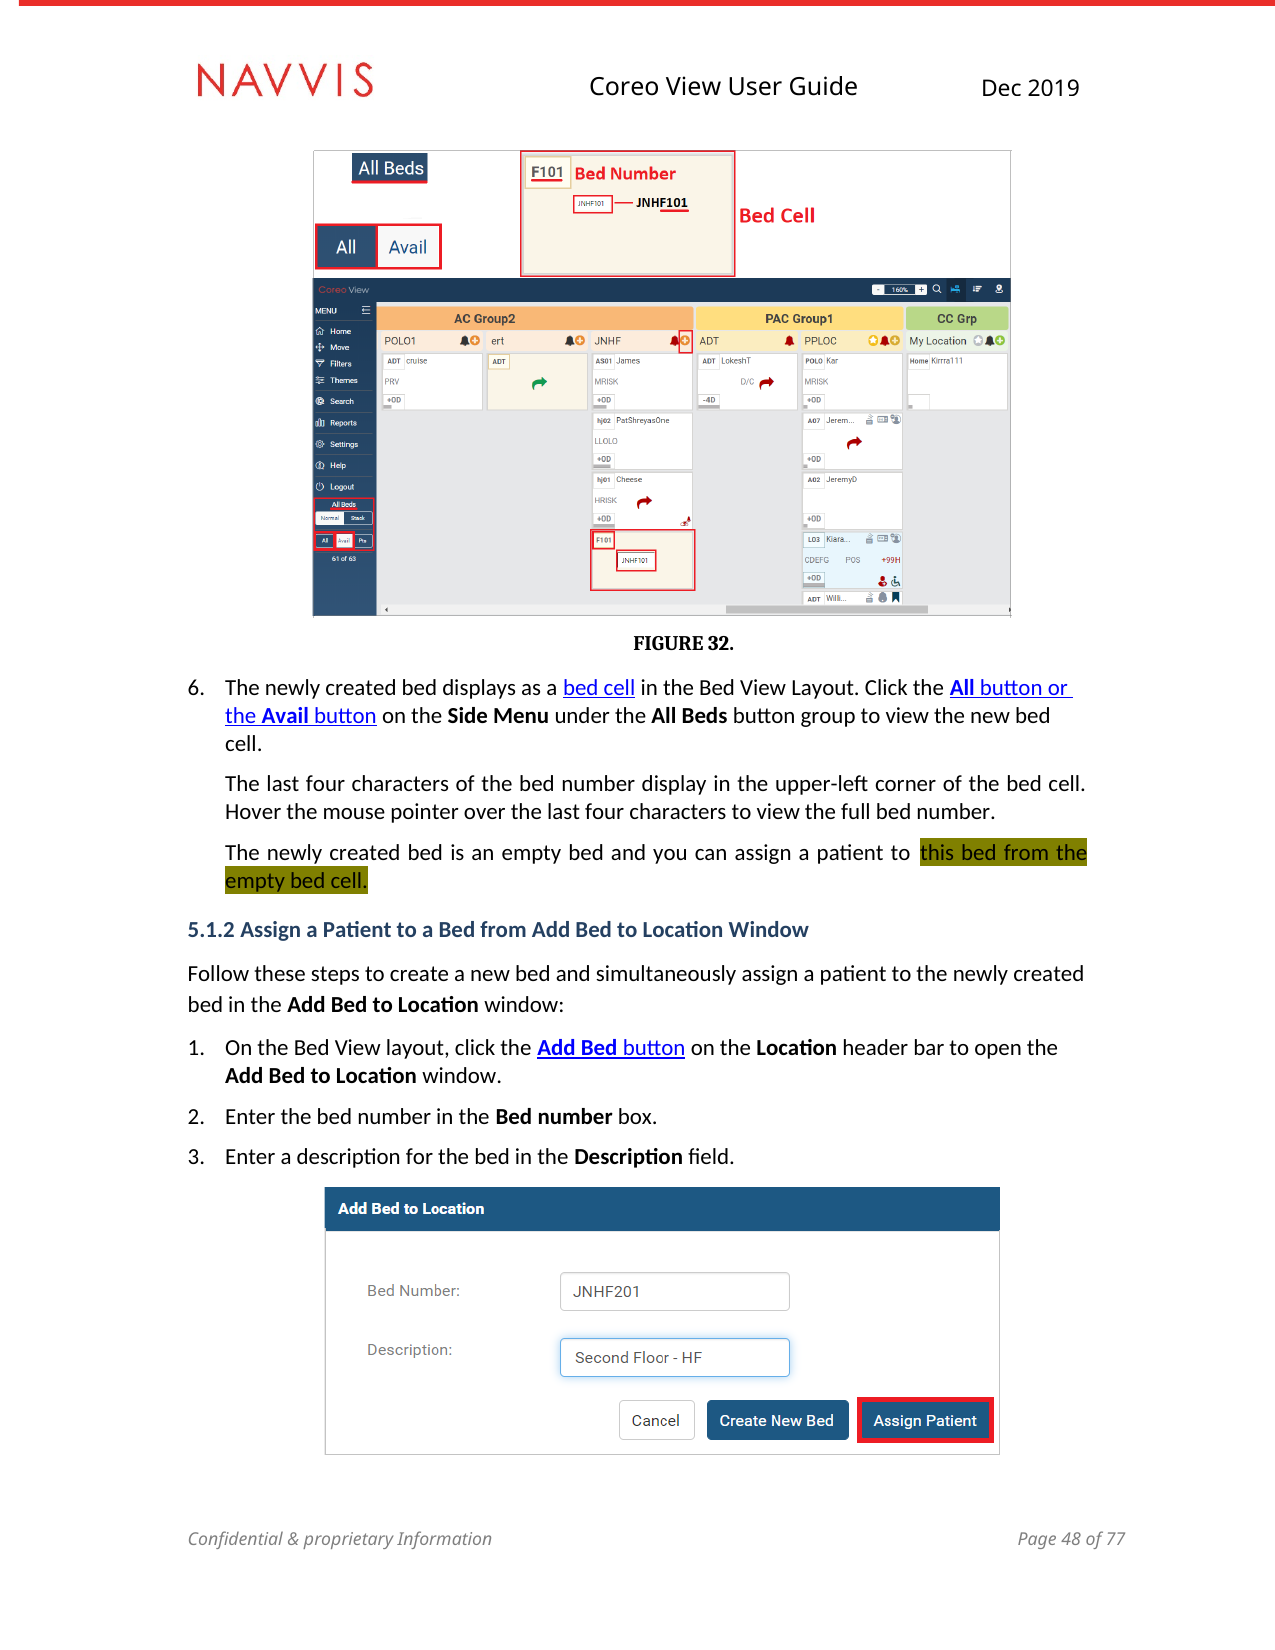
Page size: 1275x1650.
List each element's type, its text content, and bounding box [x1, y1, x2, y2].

picture [324, 1187, 1000, 1455]
picture [312, 150, 1012, 618]
list The newly created bed displays as a bed cell in the Bed View Layout. Click the All button or the Avail button on the Side Menu under the All Beds button group to view the new bed cell. [187, 673, 1087, 757]
picture [187, 55, 383, 104]
text The newly created bed is an empty bed and you can assign a patient to this bed from the empty bed cell. [225, 838, 1087, 894]
text The last four characters of the bed number display in the upper-left corner of the bed cell. Hover the mouse pointer over the last four characters to view the full bed number. [225, 769, 1087, 825]
list Enter a description for the bed in the Description field. [187, 1142, 1087, 1170]
list Enter the bed number in the Bed number box. [187, 1102, 1087, 1130]
list On the Bed View layout, click the Add Bed button on the Location header bar to open the Add Bed to Location window. [187, 1033, 1087, 1089]
text Follow these steps to create a new bed and simultaneously assign a patient to the newly created bed in the Add Bed to Location window: [187, 959, 1087, 1018]
subtitle Assign a Patient to a Bed from Add Bed to Location Window [187, 915, 1087, 943]
